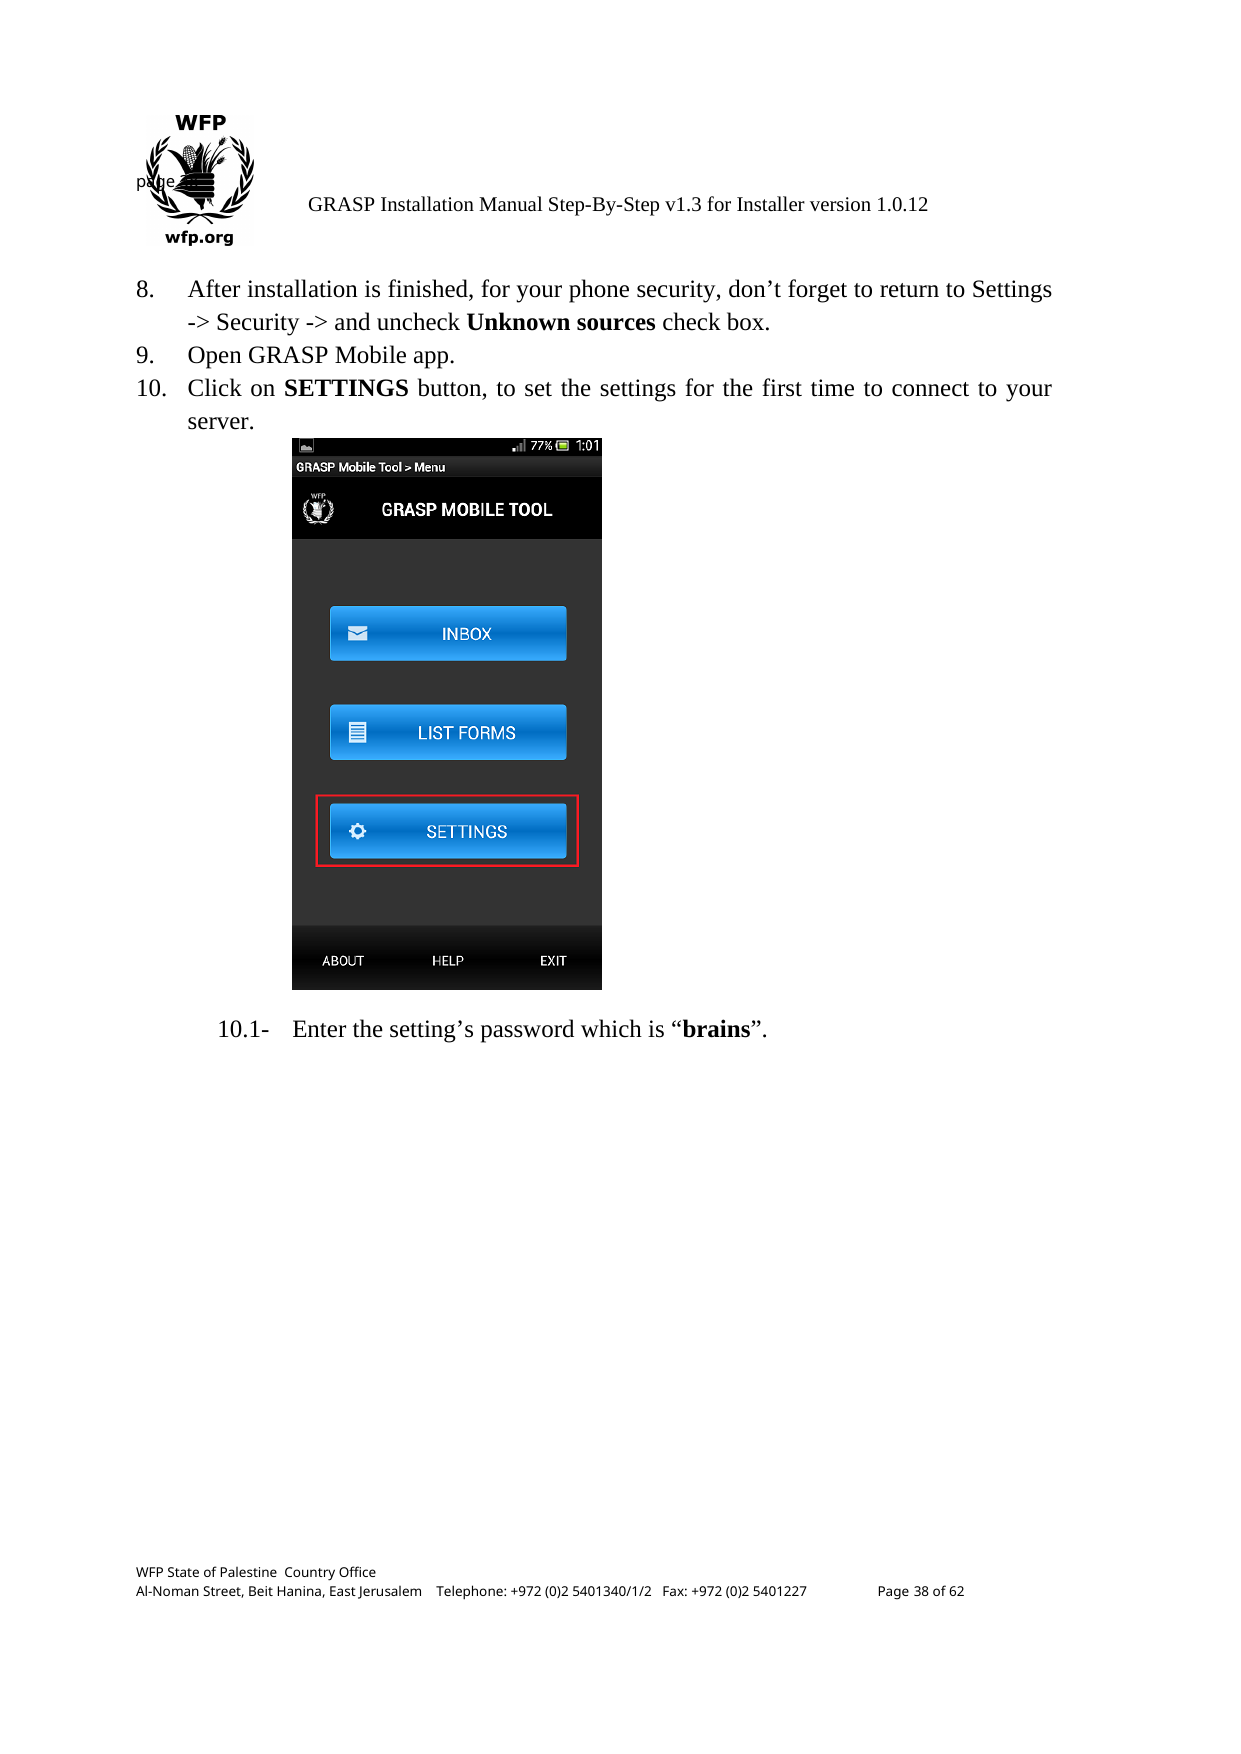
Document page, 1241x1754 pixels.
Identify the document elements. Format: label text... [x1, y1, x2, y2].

list Click on SETTINGS button, to set the settings for the first time to connect to your server. [136, 373, 1053, 434]
list Enter the setting’s password which is “brains”. [217, 1014, 1053, 1043]
list Open GRASP Mobile app. [136, 340, 1053, 368]
list After installation is finished, for your phone security, don’t forget to return to Settings -> Security -> and uncheck Unknown sources check box. [136, 274, 1053, 336]
picture [146, 115, 254, 246]
picture [292, 438, 602, 990]
